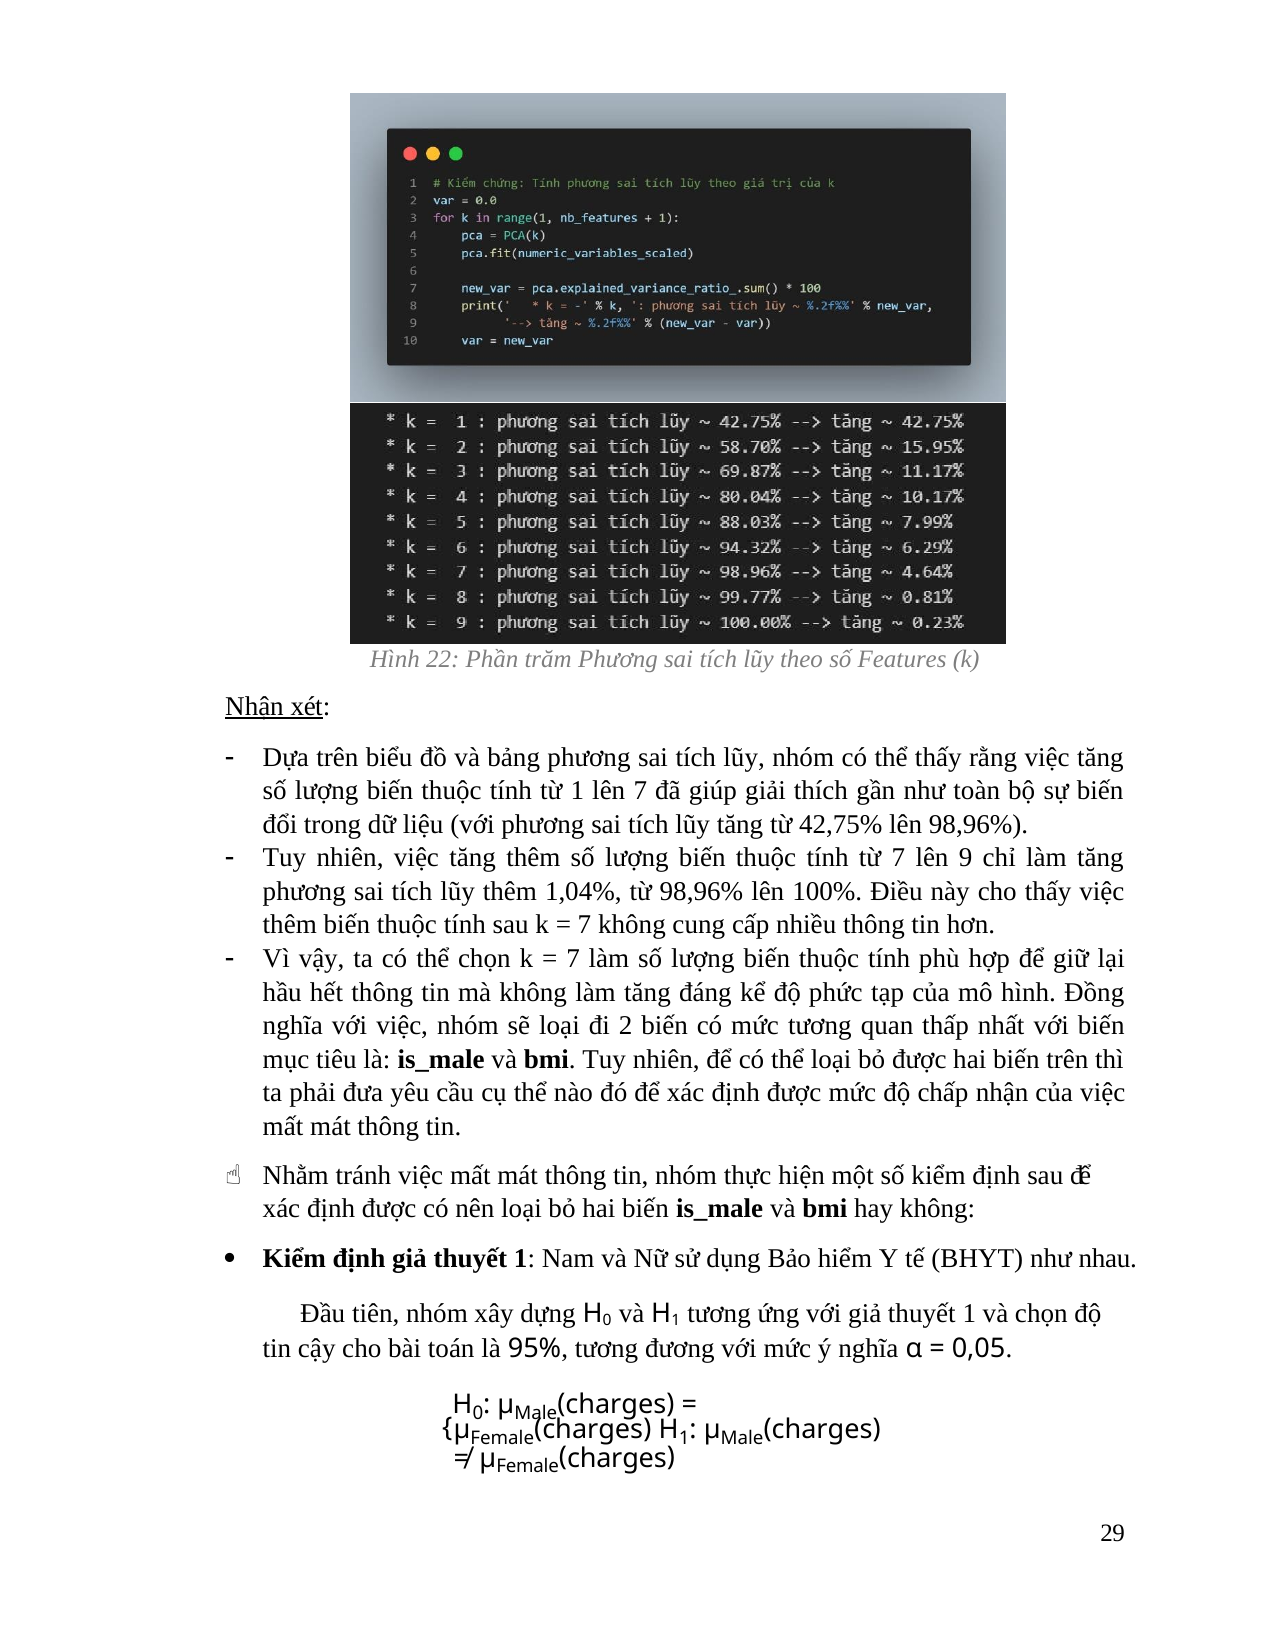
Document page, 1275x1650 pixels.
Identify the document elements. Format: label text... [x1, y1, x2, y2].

list Vì vậy, ta có thể chọn k = 7 làm số lượng biến thuộc tính phù hợp để giữ lại hầu hết thông tin mà không làm tăng đáng kể độ phức tạp của mô hình. Đồng nghĩa với việc, nhóm sẽ loại đi 2 biến có mức tương quan thấp nhất với biến mục tiêu là: is_male và bmi. Tuy nhiên, để có thể loại bỏ được hai biến trên thì ta phải đưa yêu cầu cụ thể nào đó để xác định được mức độ chấp nhận của việc mất mát thông tin. [225, 942, 1125, 1141]
list Tuy nhiên, việc tăng thêm số lượng biến thuộc tính từ 7 lên 9 chỉ làm tăng phương sai tích lũy thêm 1,04%, từ 98,96% lên 100%. Điều này cho thấy việc thêm biến thuộc tính sau k = 7 không cung cấp nhiều thông tin hơn. [225, 841, 1125, 940]
list Nhằm tránh việc mất mát thông tin, nhóm thực hiện một số kiểm định sau để xác định được có nên loại bỏ hai biến is_male và bmi hay không: [225, 1159, 1096, 1224]
text Nhận xét: [225, 690, 1237, 721]
text Hình 22: Phần trăm Phương sai tích lũy theo số Features (k) [369, 644, 1237, 672]
text Đầu tiên, nhóm xây dựng H0 và H1 tương ứng với giả thuyết 1 và chọn độ tin cậy cho bài toán là 95%, tương đương với mức ý nghĩa α = 0,05. [262, 1293, 1125, 1366]
list Kiểm định giả thuyết 1: Nam và Nữ sử dụng Bảo hiểm Y tế (BHYT) như nhau. [225, 1242, 1237, 1274]
picture [350, 93, 1006, 644]
text {H0: μMale(charges) = μFemale(charges) H1: μMale(charges) ≠ μFemale(charges) [442, 1382, 895, 1478]
list Dựa trên biểu đồ và bảng phương sai tích lũy, nhóm có thể thấy rằng việc tăng số lượng biến thuộc tính từ 1 lên 7 đã giúp giải thích gần như toàn bộ sự biến đổi trong dữ liệu (với phương sai tích lũy tăng từ 42,75% lên 98,96%). [225, 741, 1125, 839]
